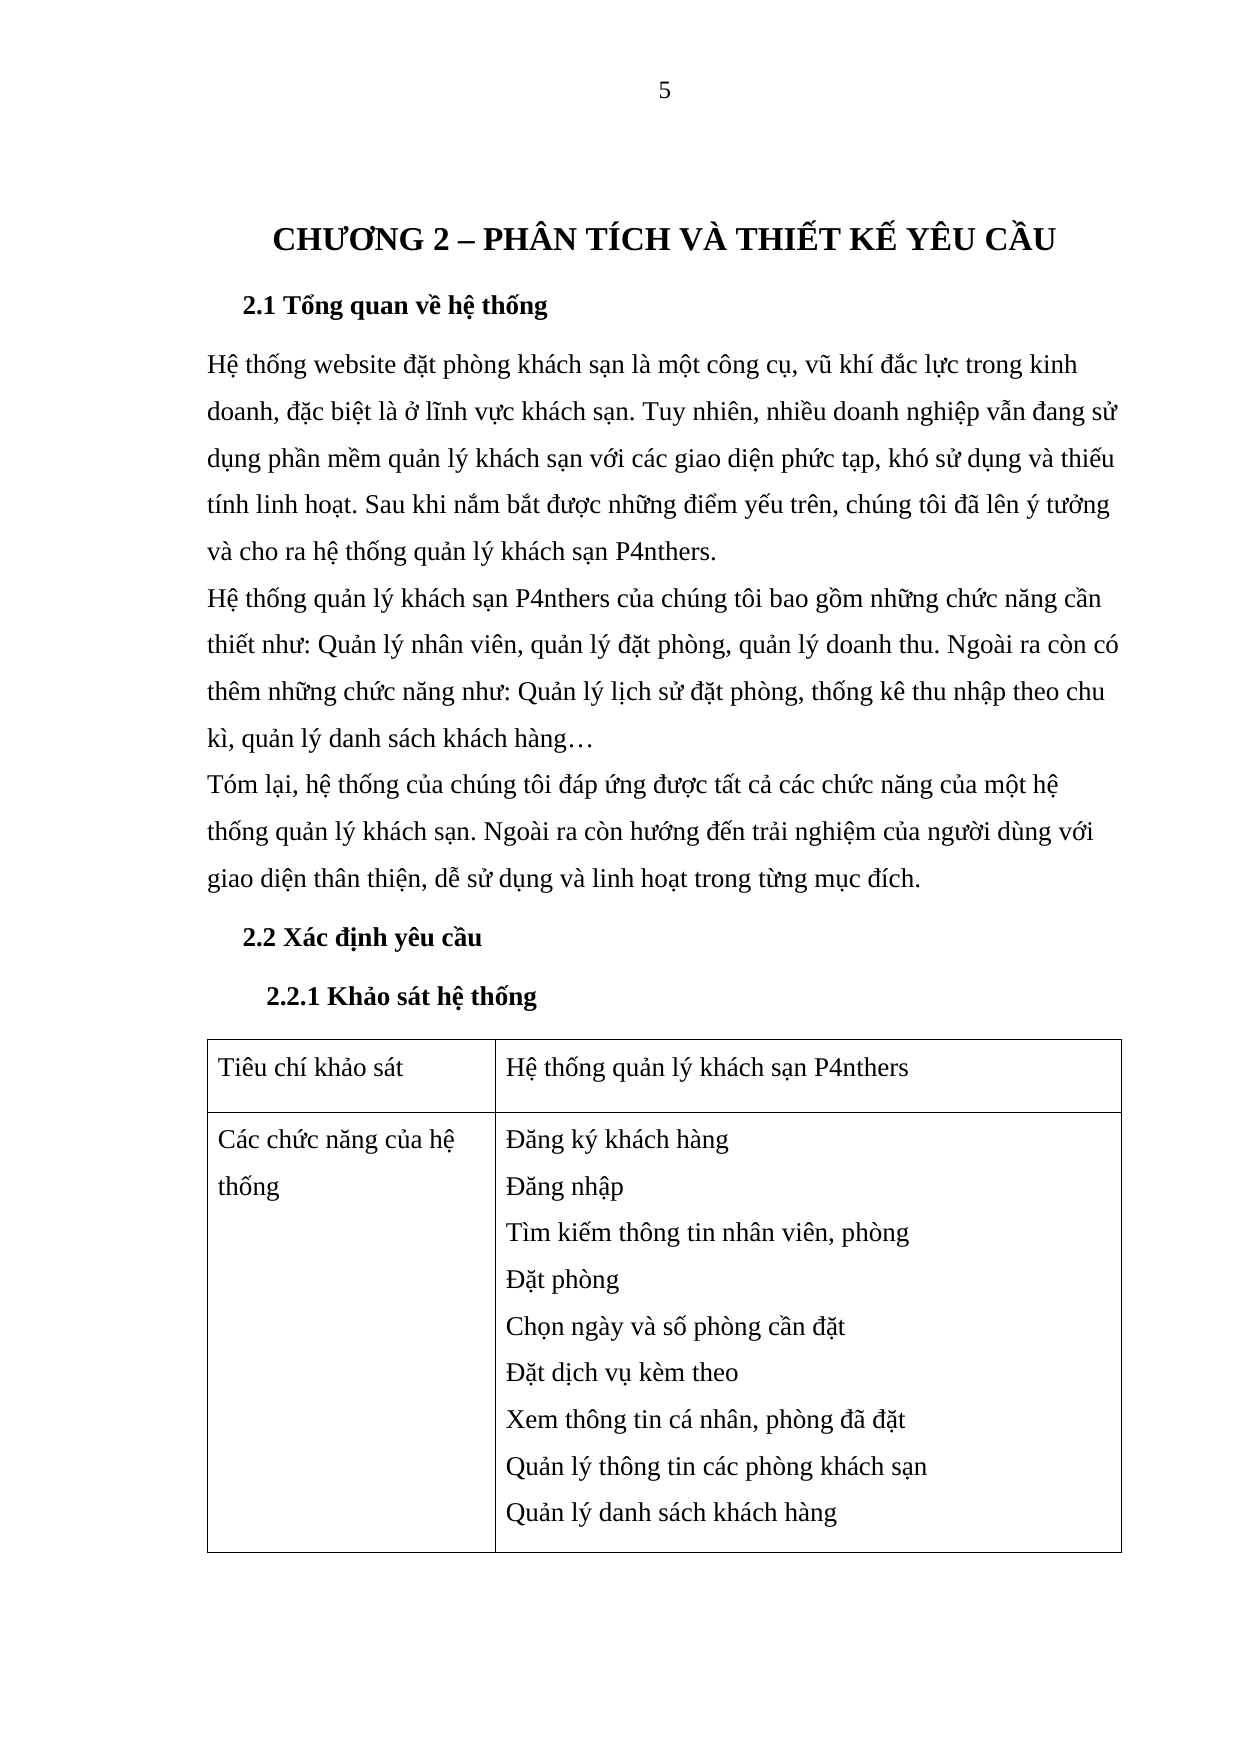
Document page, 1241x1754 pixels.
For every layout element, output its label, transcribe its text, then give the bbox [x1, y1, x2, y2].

subtitle 2.2.1 Khảo sát hệ thống [236, 980, 1122, 1011]
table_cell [208, 1113, 495, 1552]
subtitle CHƯƠNG 2 – PHÂN TÍCH VÀ THIẾT KẾ YÊU CẦU [207, 219, 1122, 258]
text Hệ thống quản lý khách sạn P4nthers của chúng tôi bao gồm những chức năng cần thiết như: Quản lý nhân viên, quản lý đặt phòng, quản lý doanh thu. Ngoài ra còn có thêm những chức năng như: Quản lý lịch sử đặt phòng, thống kê thu nhập theo chu kì, quản lý danh sách khách hàng… [207, 582, 1122, 753]
subtitle 2.1 Tổng quan về hệ thống [224, 289, 1122, 320]
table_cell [496, 1113, 1121, 1552]
subtitle 2.2 Xác định yêu cầu [224, 921, 1122, 952]
text Hệ thống website đặt phòng khách sạn là một công cụ, vũ khí đắc lực trong kinh doanh, đặc biệt là ở lĩnh vực khách sạn. Tuy nhiên, nhiều doanh nghiệp vẫn đang sử dụng phần mềm quản lý khách sạn với các giao diện phức tạp, khó sử dụng và thiếu tính linh hoạt. Sau khi nắm bắt được những điểm yếu trên, chúng tôi đã lên ý tưởng và cho ra hệ thống quản lý khách sạn P4nthers. [207, 348, 1122, 566]
text Tóm lại, hệ thống của chúng tôi đáp ứng được tất cả các chức năng của một hệ thống quản lý khách sạn. Ngoài ra còn hướng đến trải nghiệm của người dùng với giao diện thân thiện, dễ sử dụng và linh hoạt trong từng mục đích. [207, 768, 1122, 893]
table_header Tiêu chí khảo sát [208, 1040, 495, 1112]
table_header Hệ thống quản lý khách sạn P4nthers [496, 1040, 1121, 1112]
